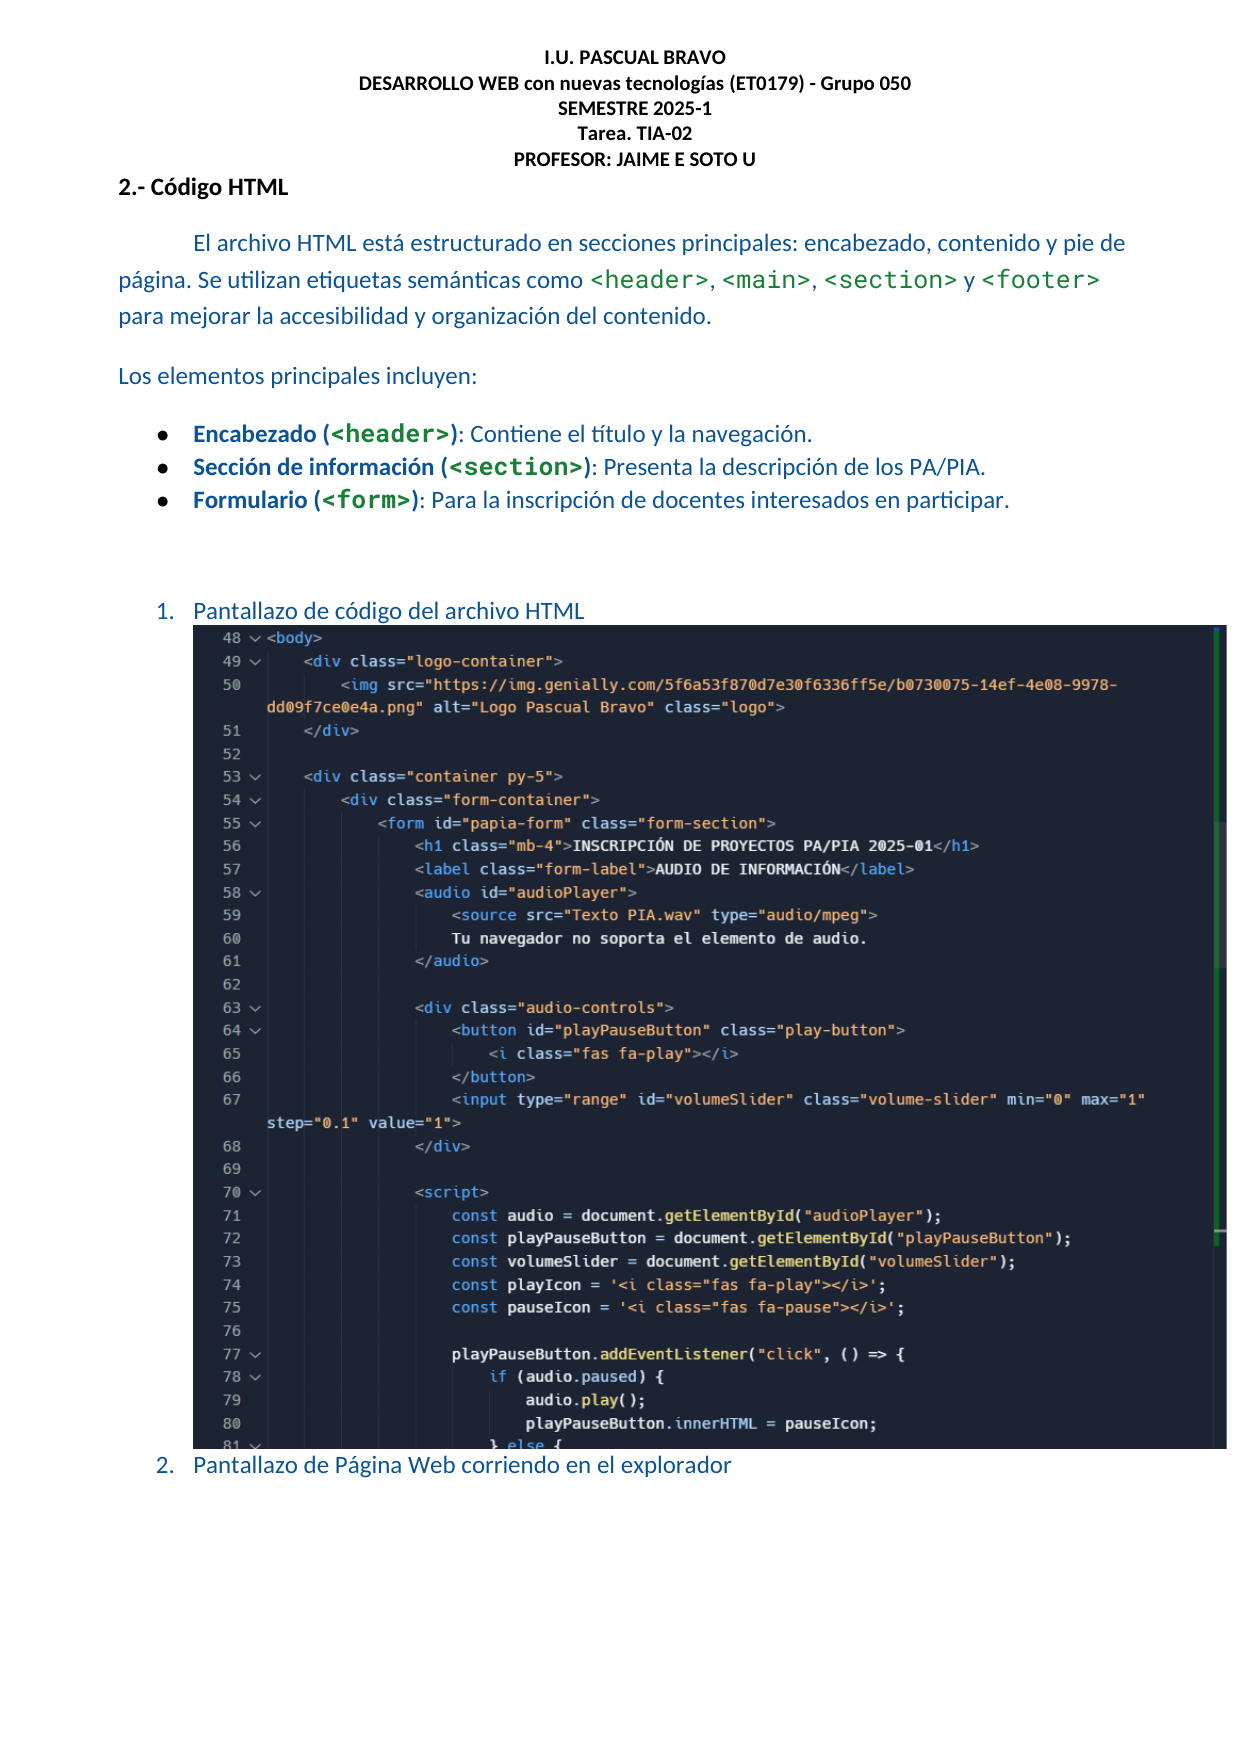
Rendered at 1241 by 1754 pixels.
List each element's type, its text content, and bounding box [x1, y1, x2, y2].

text 2.- Código HTML [118, 171, 1152, 202]
text Los elementos principales incluyen: [118, 360, 1152, 391]
picture [193, 625, 1227, 1449]
list Pantallazo de Página Web corriendo en el explorador [156, 1449, 1152, 1479]
list Pantallazo de código del archivo HTML [156, 595, 1152, 626]
list Sección de información (<section>): Presenta la descripción de los PA/PIA. [156, 449, 1152, 482]
list Formulario (<form>): Para la inscripción de docentes interesados en participar. [156, 482, 1152, 515]
text El archivo HTML está estructurado en secciones principales: encabezado, contenido y pie de página. Se utilizan etiquetas semánticas como <header>, <main>, <section> y <footer> para mejorar la accesibilidad y organización del contenido. [118, 227, 1152, 331]
list Encabezado (<header>): Contiene el título y la navegación. [156, 416, 1152, 449]
